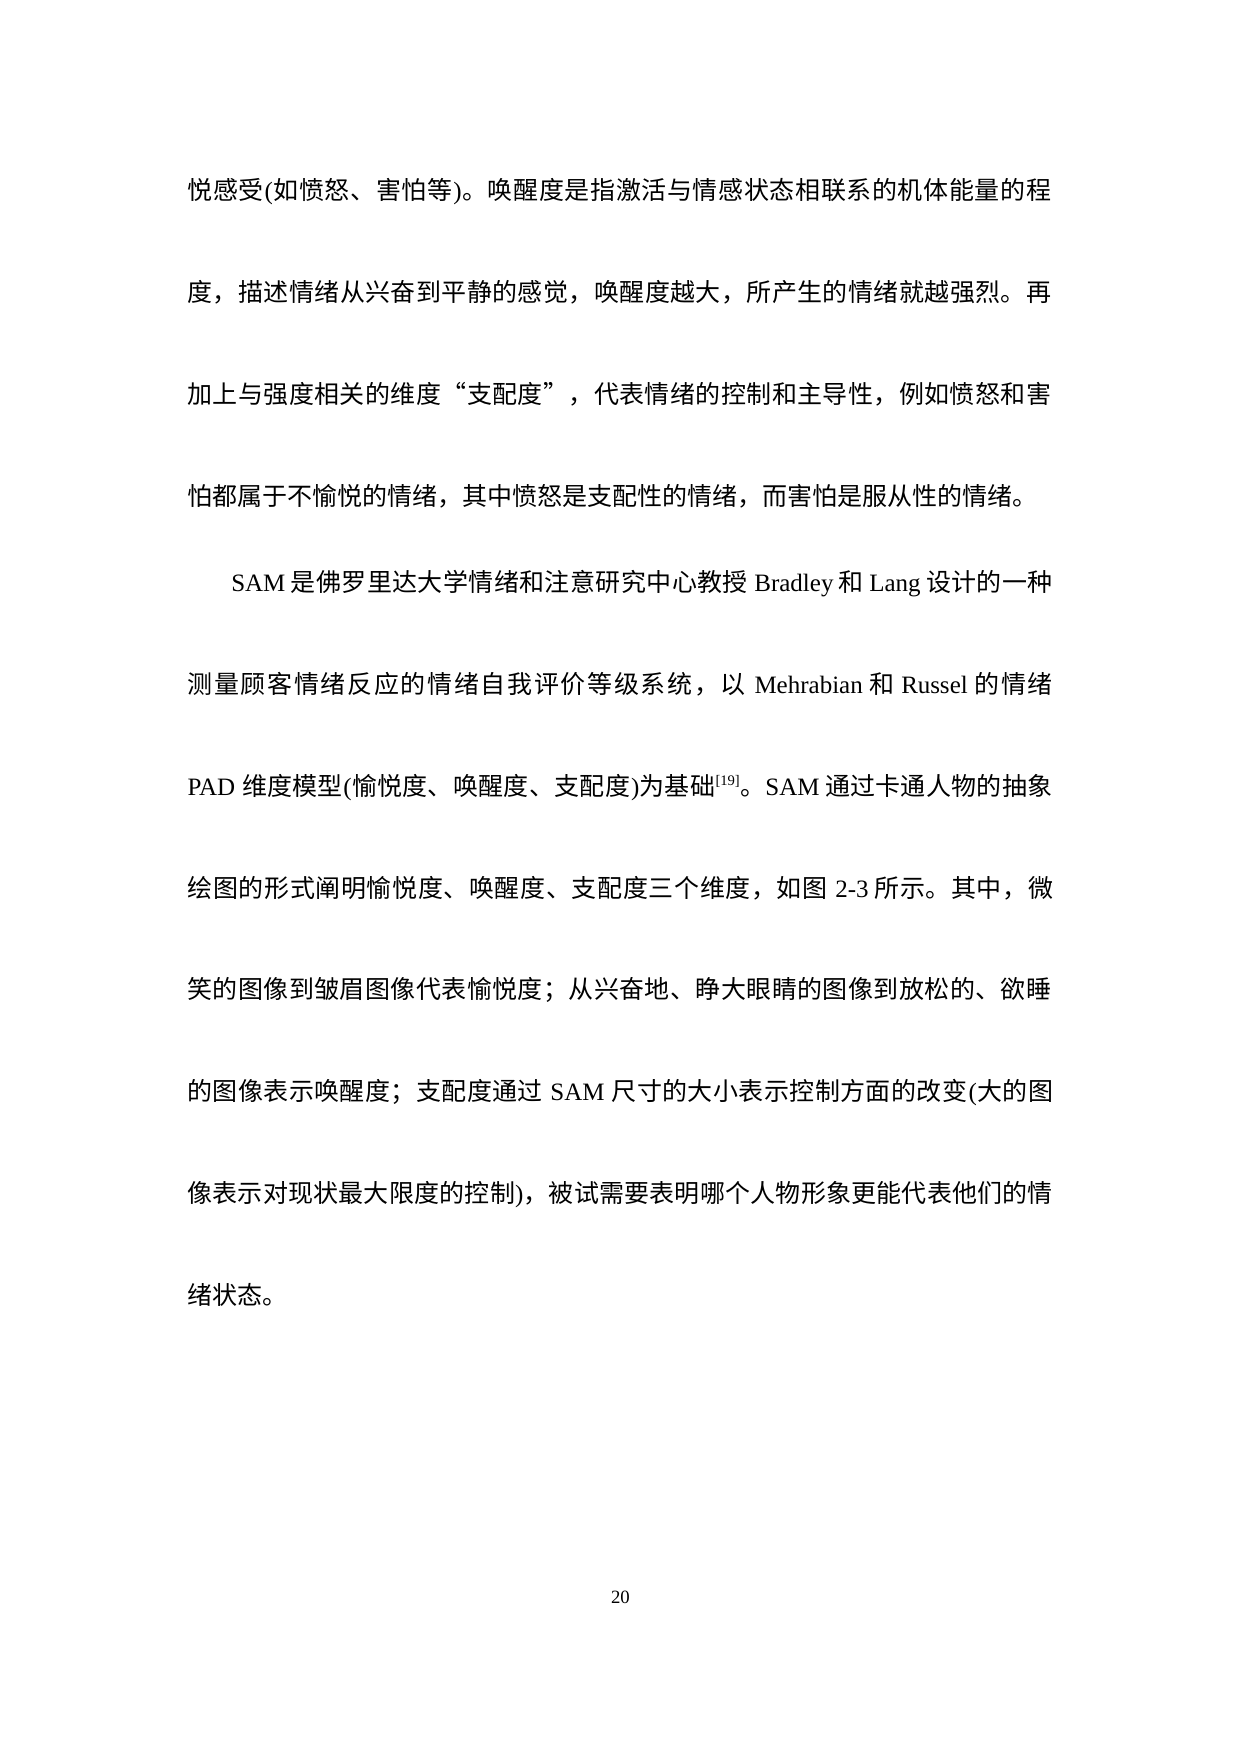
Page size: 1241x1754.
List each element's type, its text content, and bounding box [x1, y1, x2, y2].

text SAM是佛罗里达大学情绪和注意研究中心教授Bradley和Lang设计的一种测量顾客情绪反应的情绪自我评价等级系统，以Mehrabian和Russel的情绪PAD 维度模型(愉悦度、唤醒度、支配度)为基础[19]。SAM通过卡通人物的抽象绘图的形式阐明愉悦度、唤醒度、支配度三个维度，如图 2-3所示。其中，微笑的图像到皱眉图像代表愉悦度；从兴奋地、睁大眼睛的图像到放松的、欲睡的图像表示唤醒度；支配度通过 SAM 尺寸的大小表示控制方面的改变(大的图像表示对现状最大限度的控制)，被试需要表明哪个人物形象更能代表他们的情绪状态。 [187, 547, 1053, 1328]
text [187, 155, 1053, 528]
